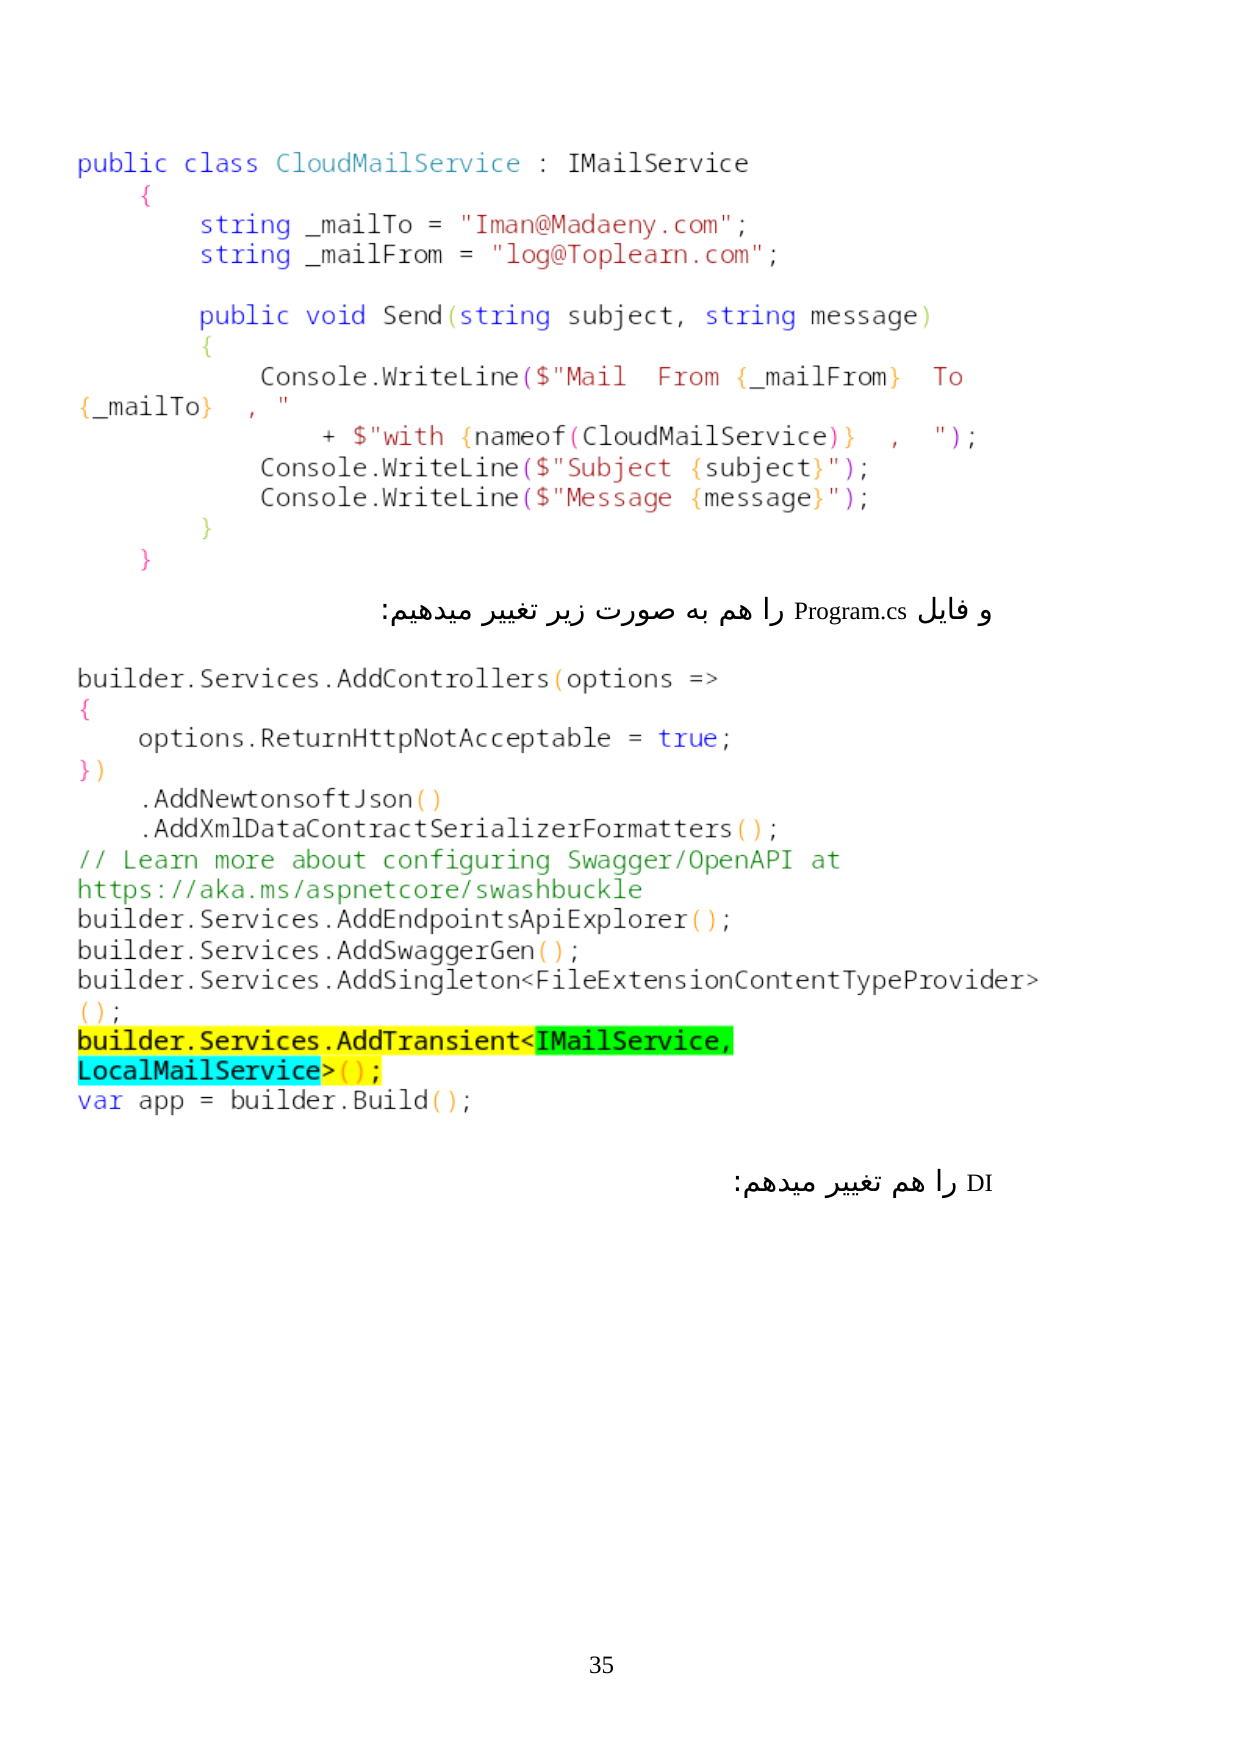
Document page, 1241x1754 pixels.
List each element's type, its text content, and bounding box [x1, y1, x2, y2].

text DI را هم تغییر میدهم: [150, 1164, 1053, 1198]
text و فایل Program.cs را هم به صورت زیر تغییر میدهیم: [150, 592, 1053, 626]
